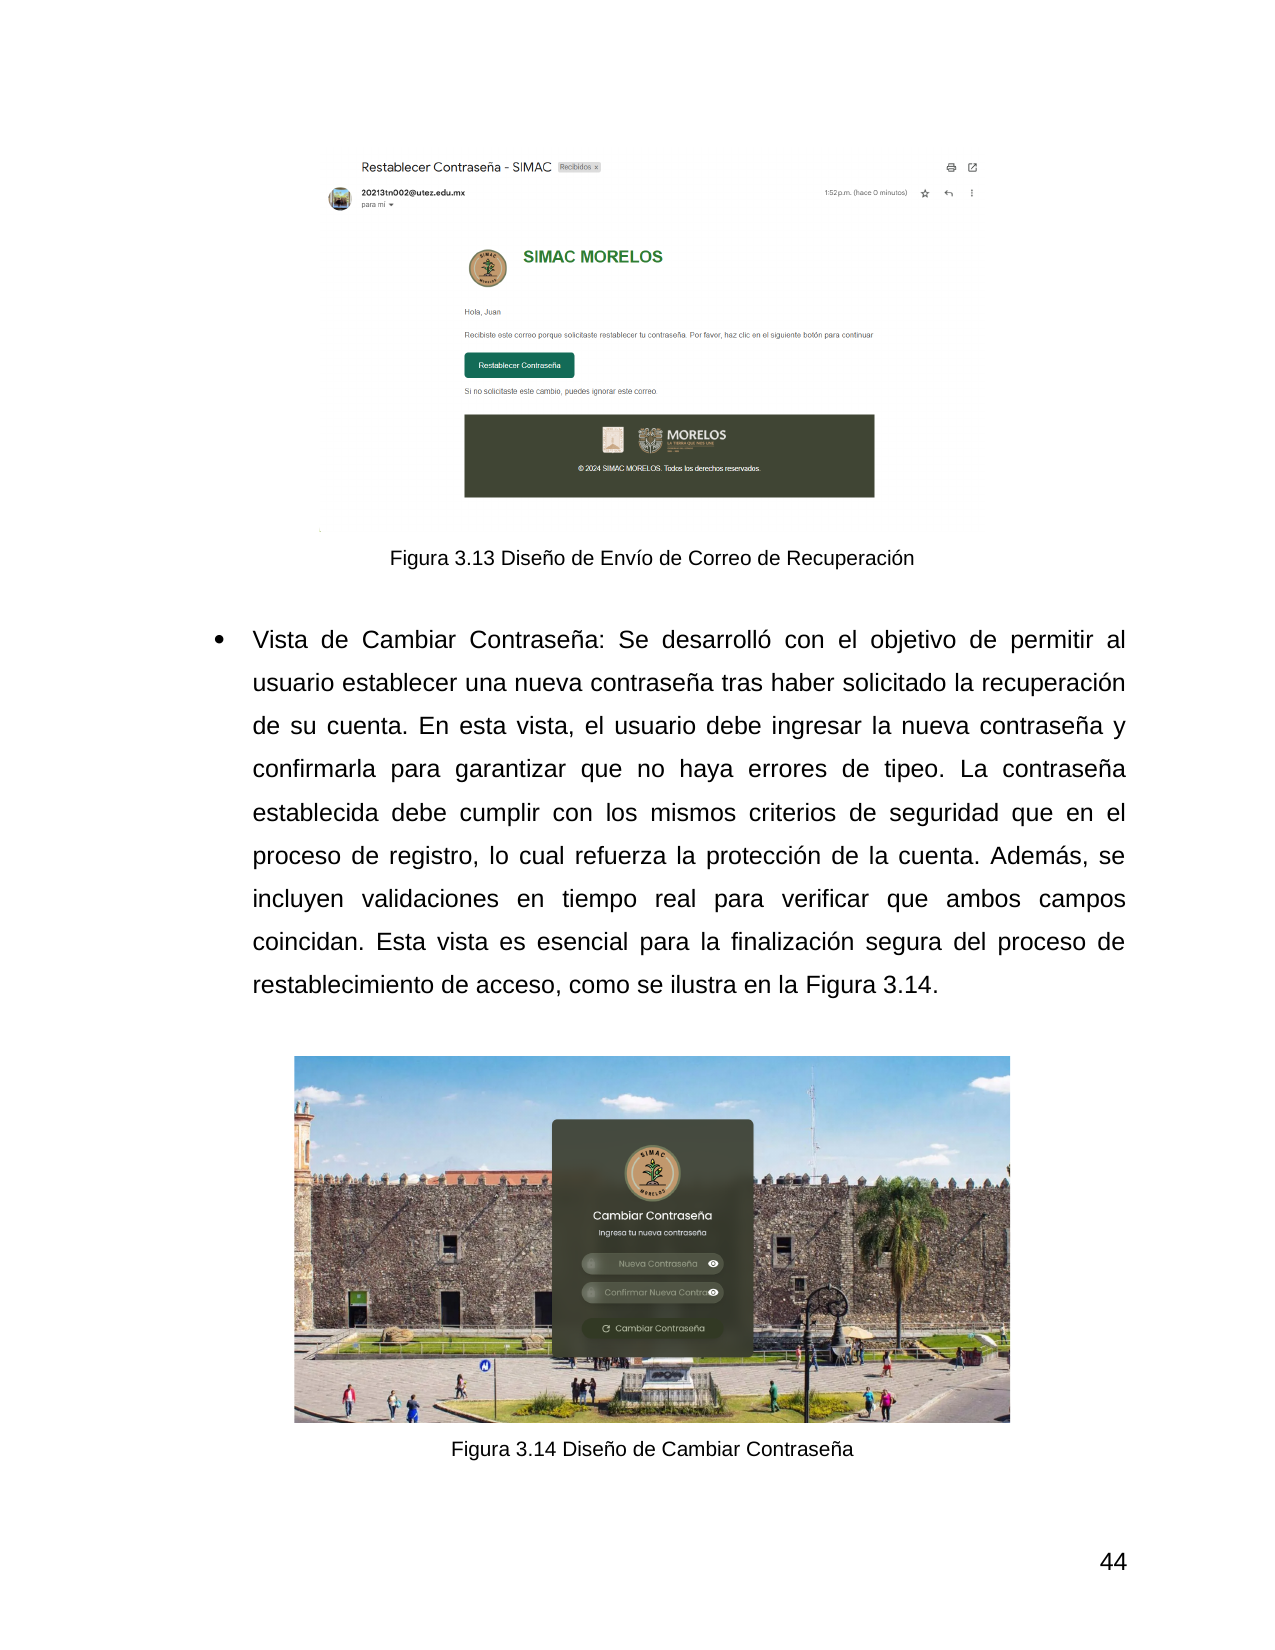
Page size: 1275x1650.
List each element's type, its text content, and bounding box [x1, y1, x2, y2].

picture [294, 1056, 1011, 1423]
picture [319, 147, 985, 532]
